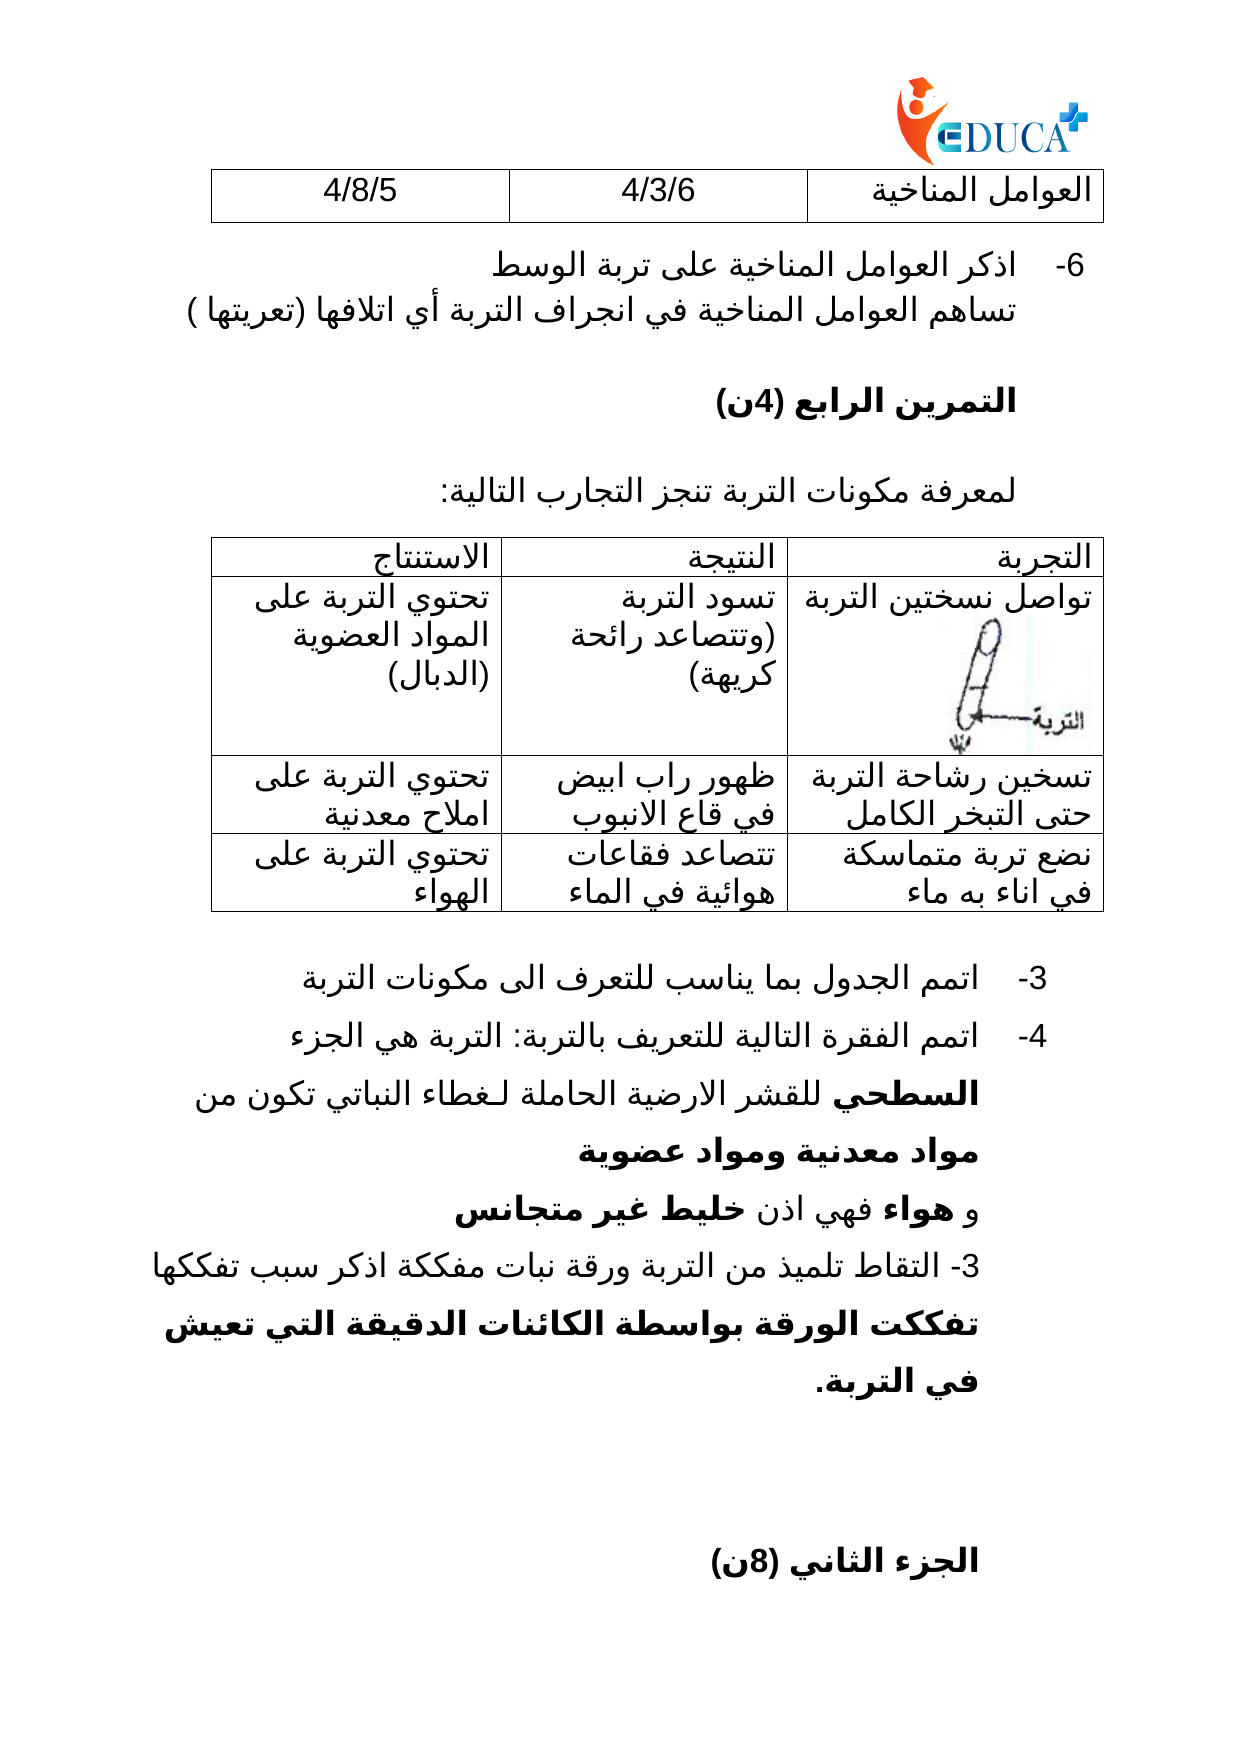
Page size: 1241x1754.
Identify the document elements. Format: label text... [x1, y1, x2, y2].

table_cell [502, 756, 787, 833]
list اتمم الجدول بما يناسب للتعرف الى مكونات التربة [148, 958, 1018, 997]
picture [890, 73, 1093, 169]
list اتمم الفقرة التالية للتعريف بالتربة: التربة هي الجزء السطحي للقشر الارضية الحاملة لـغطاء النباتي تكون من مواد معدنية ومواد عضوية [148, 1016, 1018, 1169]
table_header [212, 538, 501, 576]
list 3- التقاط تلميذ من التربة ورقة نبات مفككة اذكر سبب تفككها [148, 1246, 980, 1285]
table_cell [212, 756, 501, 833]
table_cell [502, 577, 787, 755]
picture [931, 615, 1093, 755]
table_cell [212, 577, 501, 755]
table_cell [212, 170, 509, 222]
list تفككت الورقة بواسطة الكائنات الدقيقة التي تعيش في التربة. [148, 1304, 980, 1400]
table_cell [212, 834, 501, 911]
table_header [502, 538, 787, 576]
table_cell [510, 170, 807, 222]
list الجزء الثاني (8ن) [148, 1541, 980, 1580]
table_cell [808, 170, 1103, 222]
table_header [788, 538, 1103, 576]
list التمرين الرابع (4ن) [148, 381, 1018, 419]
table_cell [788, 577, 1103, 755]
list تساهم العوامل المناخية في انجراف التربة أي اتلافها (تعريتها ) [148, 290, 1018, 328]
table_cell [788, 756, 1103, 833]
list و هواء فهي اذن خليط غير متجانس [148, 1189, 980, 1227]
list لمعرفة مكونات التربة تنجز التجارب التالية: [148, 472, 1018, 510]
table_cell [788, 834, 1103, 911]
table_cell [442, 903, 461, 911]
list اذكر العوامل المناخية على تربة الوسط [148, 246, 1055, 284]
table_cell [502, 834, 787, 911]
